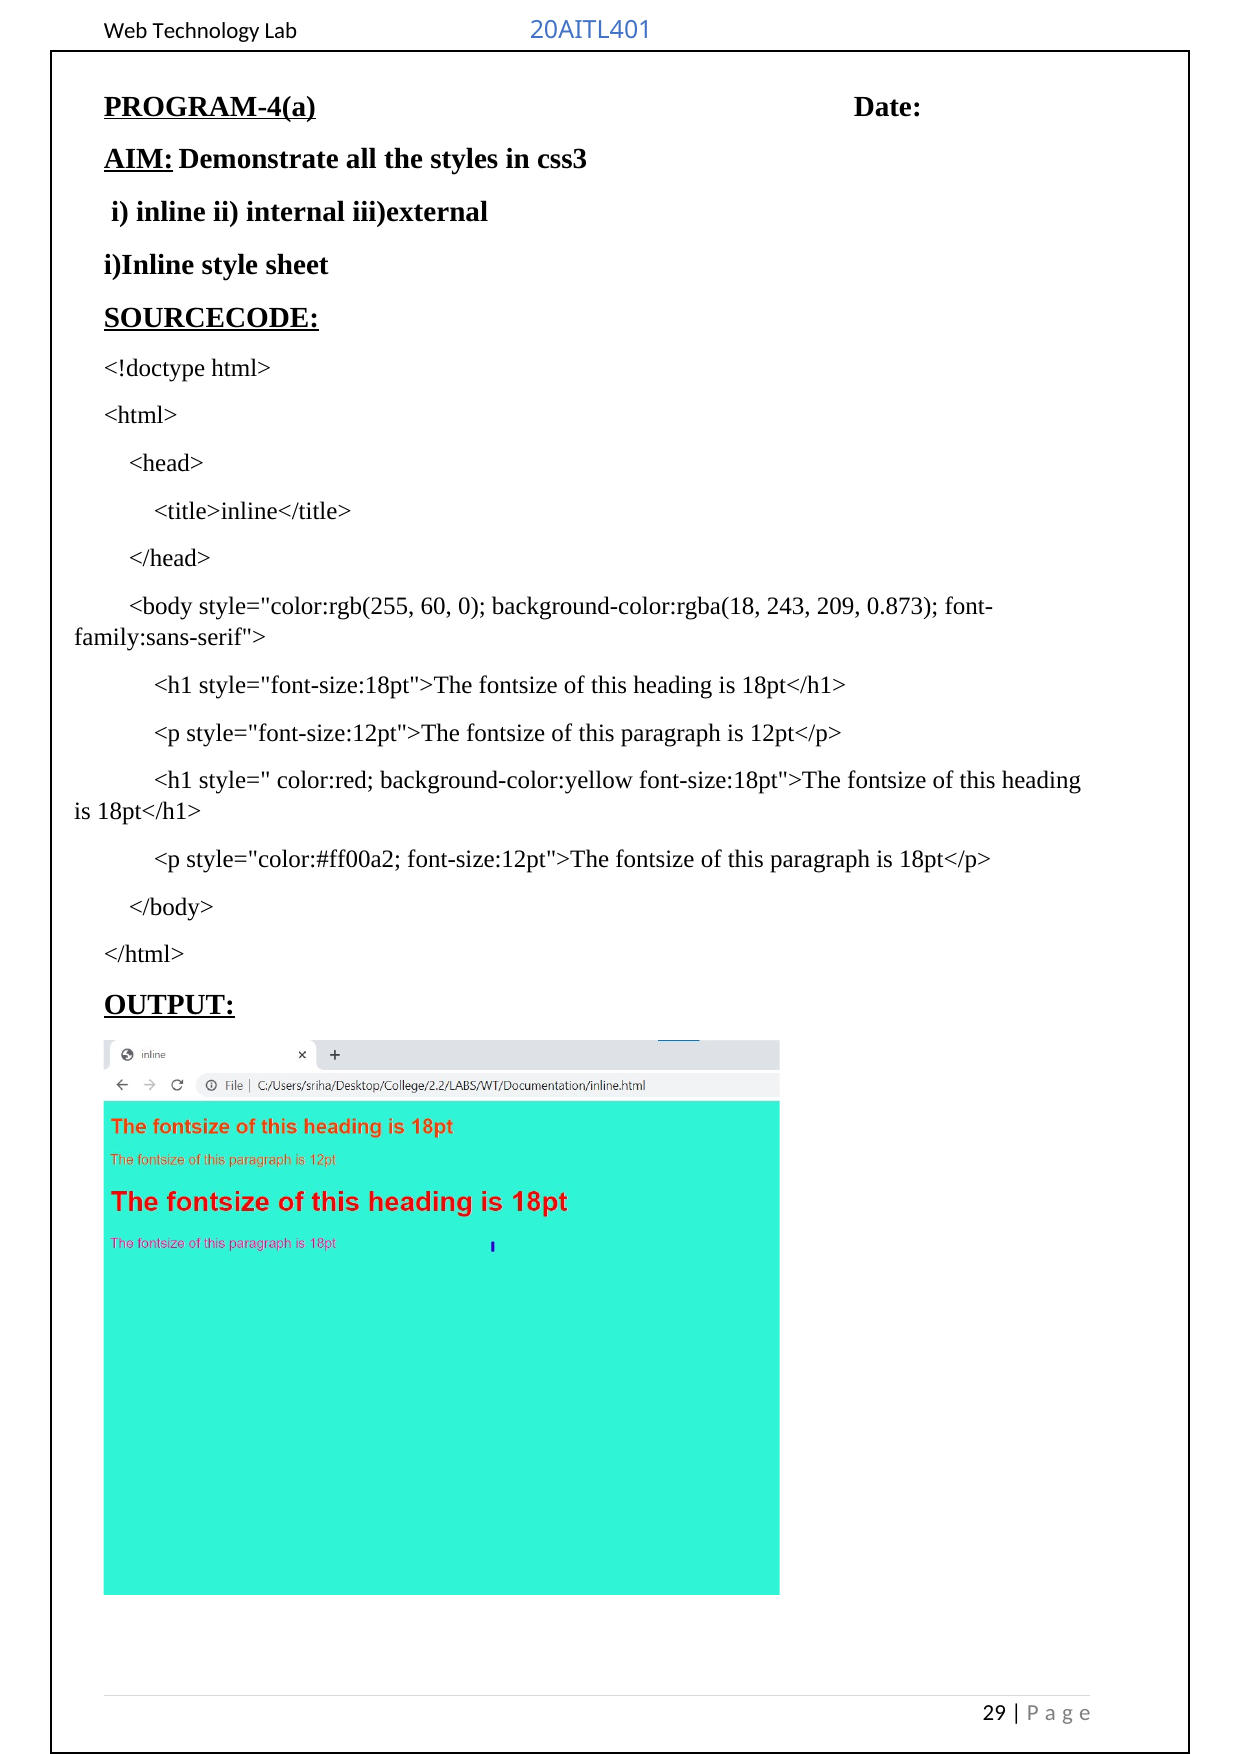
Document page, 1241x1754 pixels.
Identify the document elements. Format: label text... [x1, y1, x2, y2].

text i)Inline style sheet [103, 247, 1090, 281]
text <head> [74, 448, 1090, 477]
text <body style="color:rgb(255, 60, 0); background-color:rgba(18, 243, 209, 0.873); font-family:sans-serif"> [74, 591, 1090, 651]
text <h1 style=" color:red; background-color:yellow font-size:18pt">The fontsize of this heading is 18pt</h1> [74, 765, 1090, 825]
text <title>inline</title> [74, 496, 1090, 524]
text SOURCECODE: [103, 300, 1090, 333]
text <p style="font-size:12pt">The fontsize of this paragraph is 12pt</p> [74, 718, 1090, 746]
text <h1 style="font-size:18pt">The fontsize of this heading is 18pt</h1> [74, 670, 1090, 699]
text AIM: Demonstrate all the styles in css3 [103, 141, 1090, 175]
text <p style="color:#ff00a2; font-size:12pt">The fontsize of this paragraph is 18pt</p> [74, 844, 1090, 873]
text </html> [74, 939, 1090, 968]
text OUTPUT: [103, 987, 1090, 1021]
text <!doctype html> [74, 353, 1090, 381]
text </body> [74, 892, 1090, 921]
picture [103, 1040, 780, 1595]
text </head> [74, 543, 1090, 572]
text i) inline ii) internal iii)external [103, 194, 1090, 228]
text <html> [74, 400, 1090, 429]
text PROGRAM-4(a) Date: [74, 89, 1090, 122]
